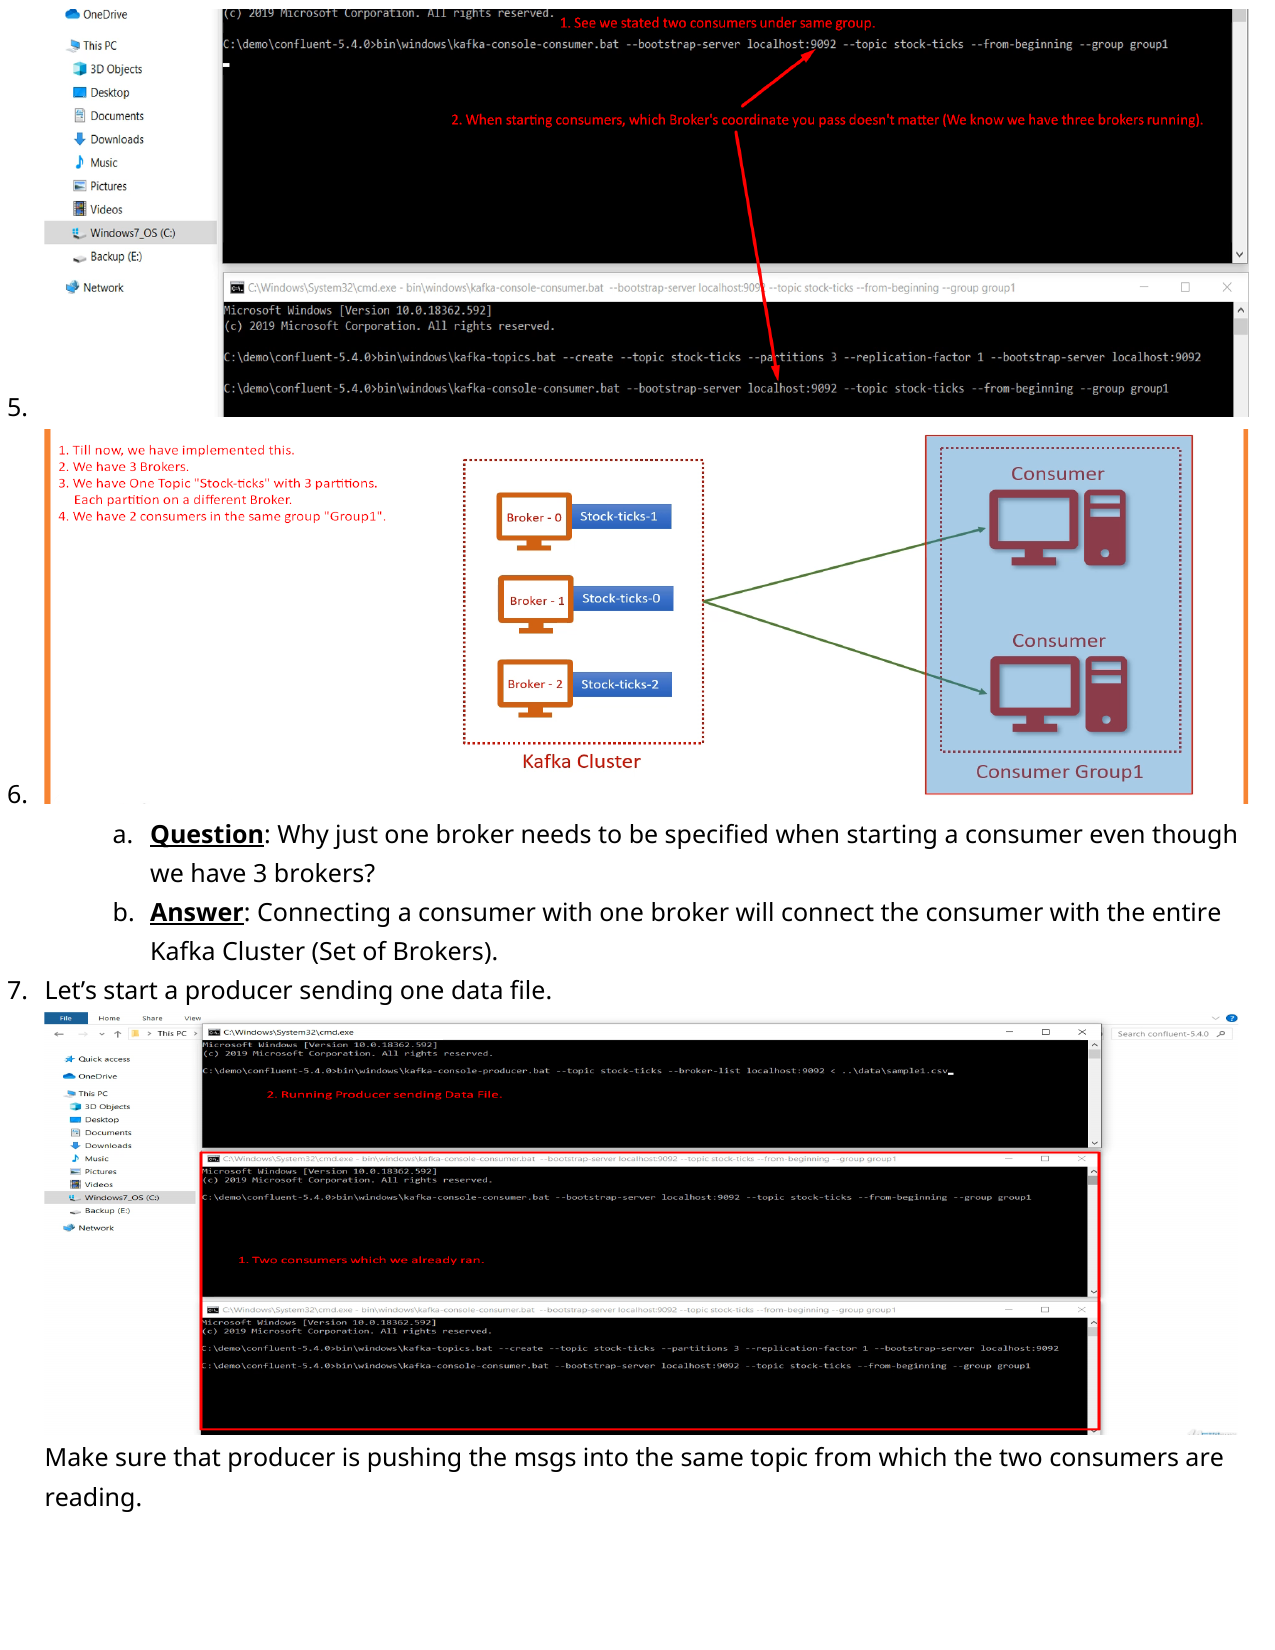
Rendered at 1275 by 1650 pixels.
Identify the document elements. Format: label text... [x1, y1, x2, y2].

picture [44, 1010, 1239, 1435]
list Question: Why just one broker needs to be specified when starting a consumer even though we have 3 brokers? [112, 816, 1255, 889]
picture [44, 429, 1249, 804]
list Answer: Connecting a consumer with one broker will connect the consumer with the entire Kafka Cluster (Set of Brokers). [112, 894, 1255, 968]
picture [44, 9, 1249, 417]
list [7, 973, 1255, 1513]
